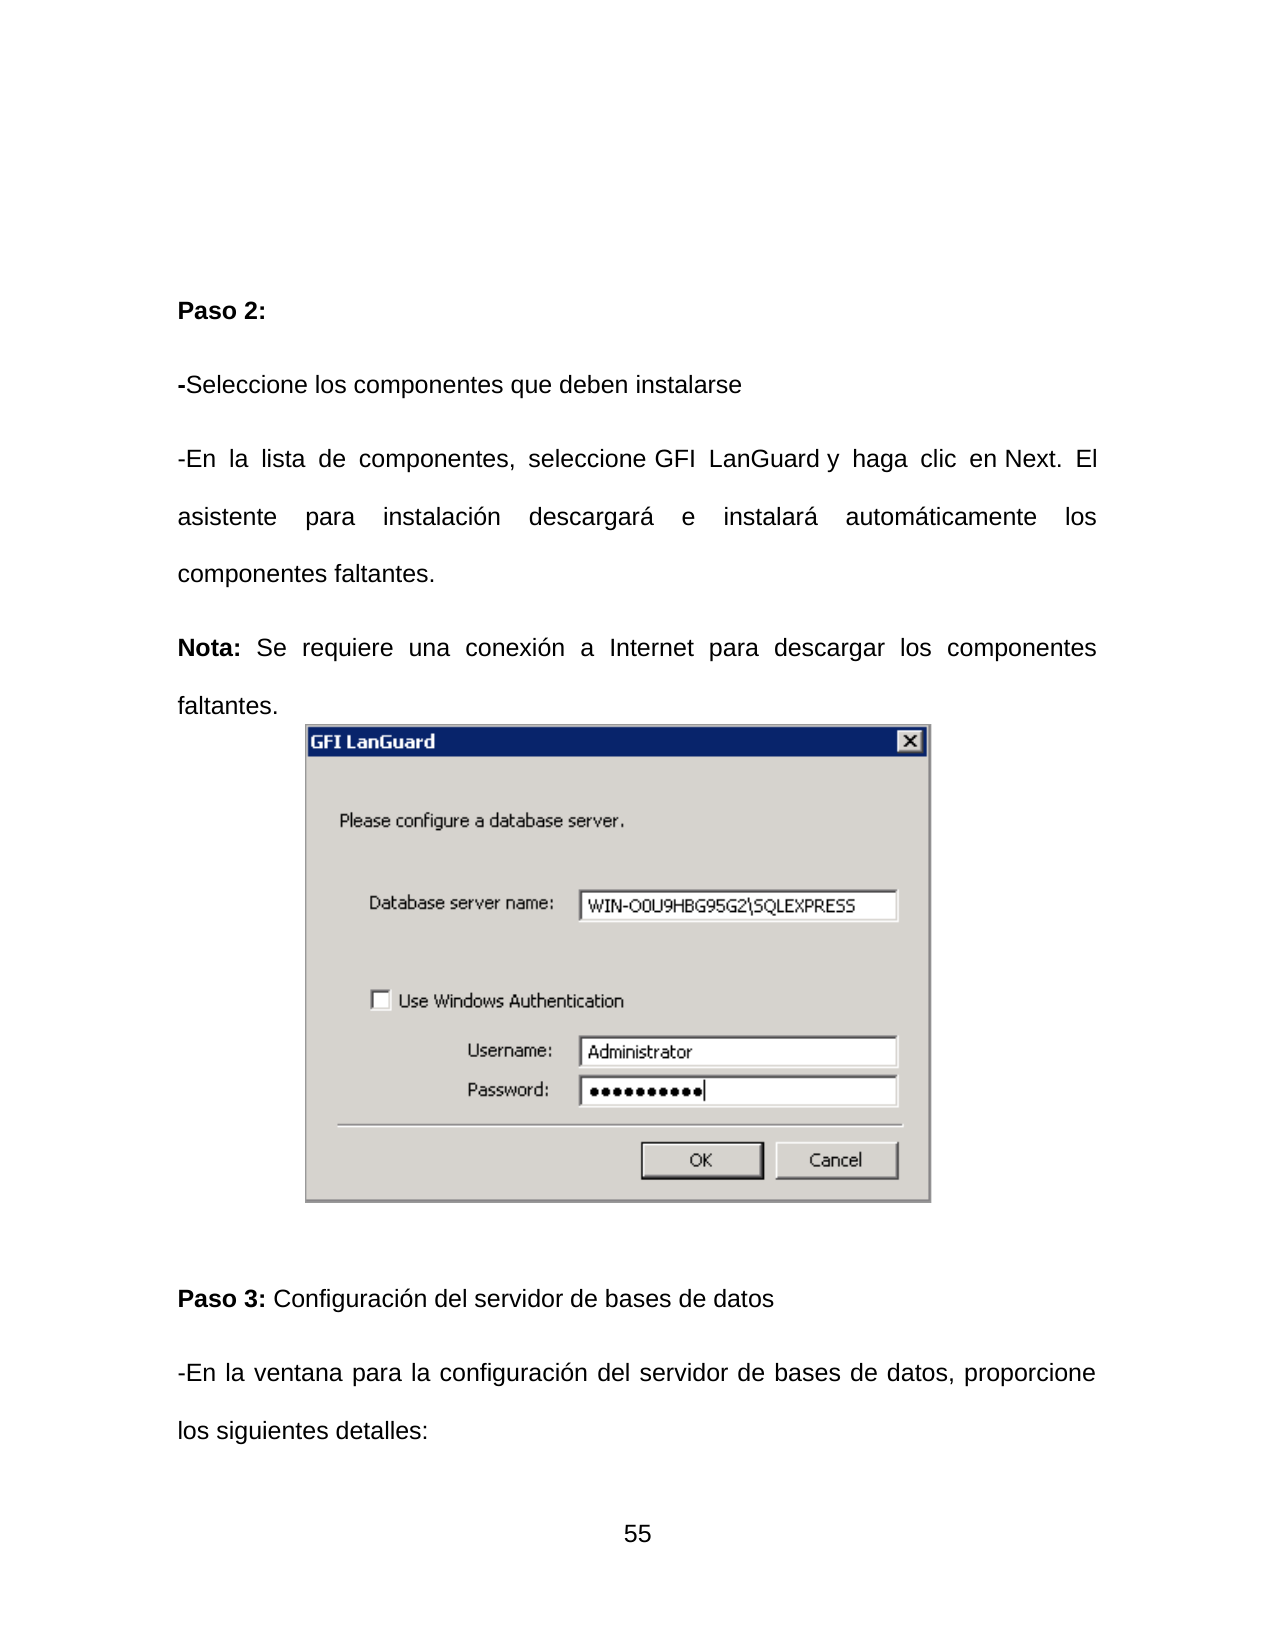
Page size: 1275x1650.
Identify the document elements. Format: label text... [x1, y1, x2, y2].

text Paso 2: [177, 296, 1098, 325]
text -Seleccione los componentes que deben instalarse [177, 370, 1098, 399]
text Nota: Se requiere una conexión a Internet para descargar los componentes faltantes. [177, 633, 1098, 720]
text -En la lista de componentes, seleccione GFI LanGuard y haga clic en Next. El asistente para instalación descargará e instalará automáticamente los componentes faltantes. [177, 444, 1098, 588]
text Paso 3: Configuración del servidor de bases de datos [177, 1284, 1098, 1313]
text -En la ventana para la configuración del servidor de bases de datos, proporcione los siguientes detalles: [177, 1358, 1098, 1445]
picture [305, 724, 932, 1203]
